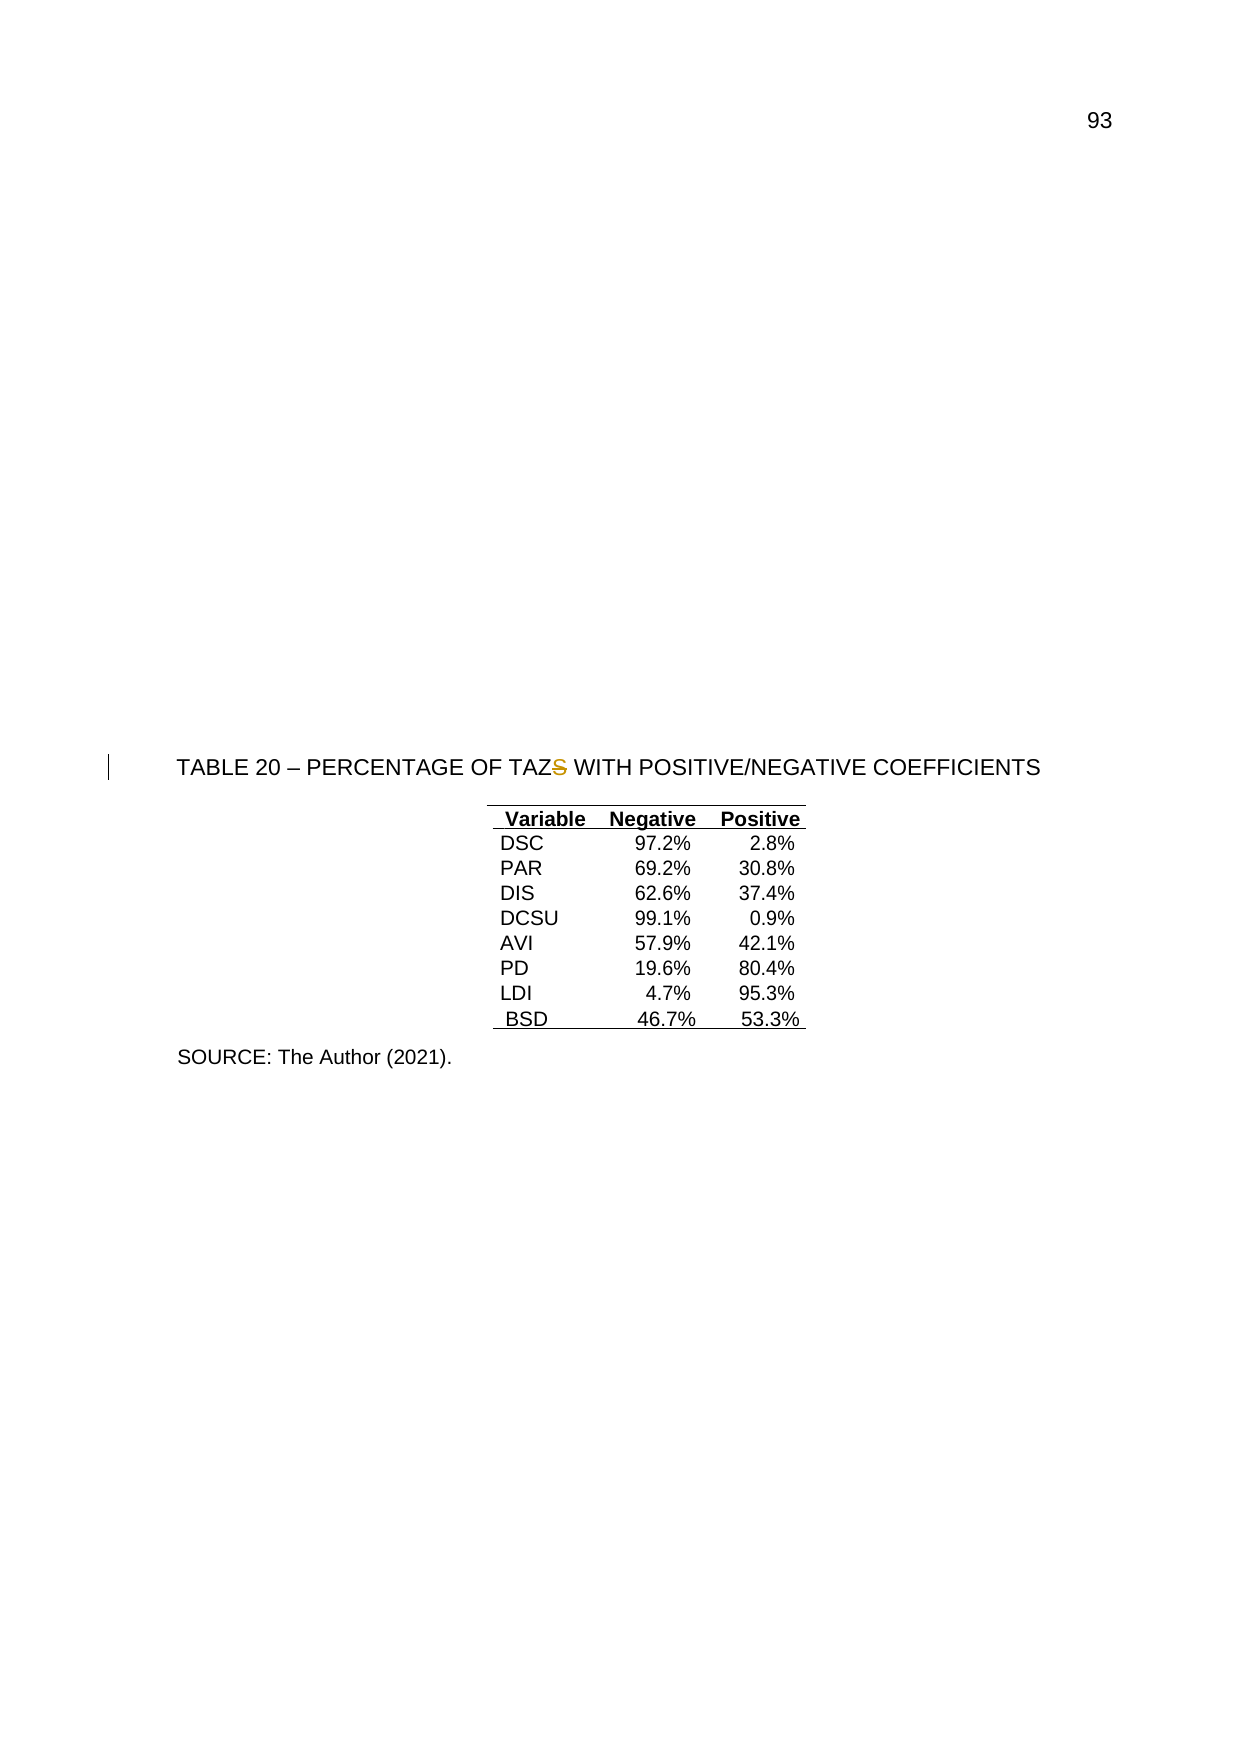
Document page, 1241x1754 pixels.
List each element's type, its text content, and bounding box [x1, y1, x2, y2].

text SOURCE: The Author (2021). [177, 1045, 1167, 1069]
text BSD 46.7% 53.3% [125, 1007, 1167, 1031]
text TABLE 20 – PERCENTAGE OF TAZ WITH POSITIVE/NEGATIVE COEFFICIENTS [176, 754, 1167, 780]
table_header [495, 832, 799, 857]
text Variable Negative Positive [125, 801, 1167, 831]
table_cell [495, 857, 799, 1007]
